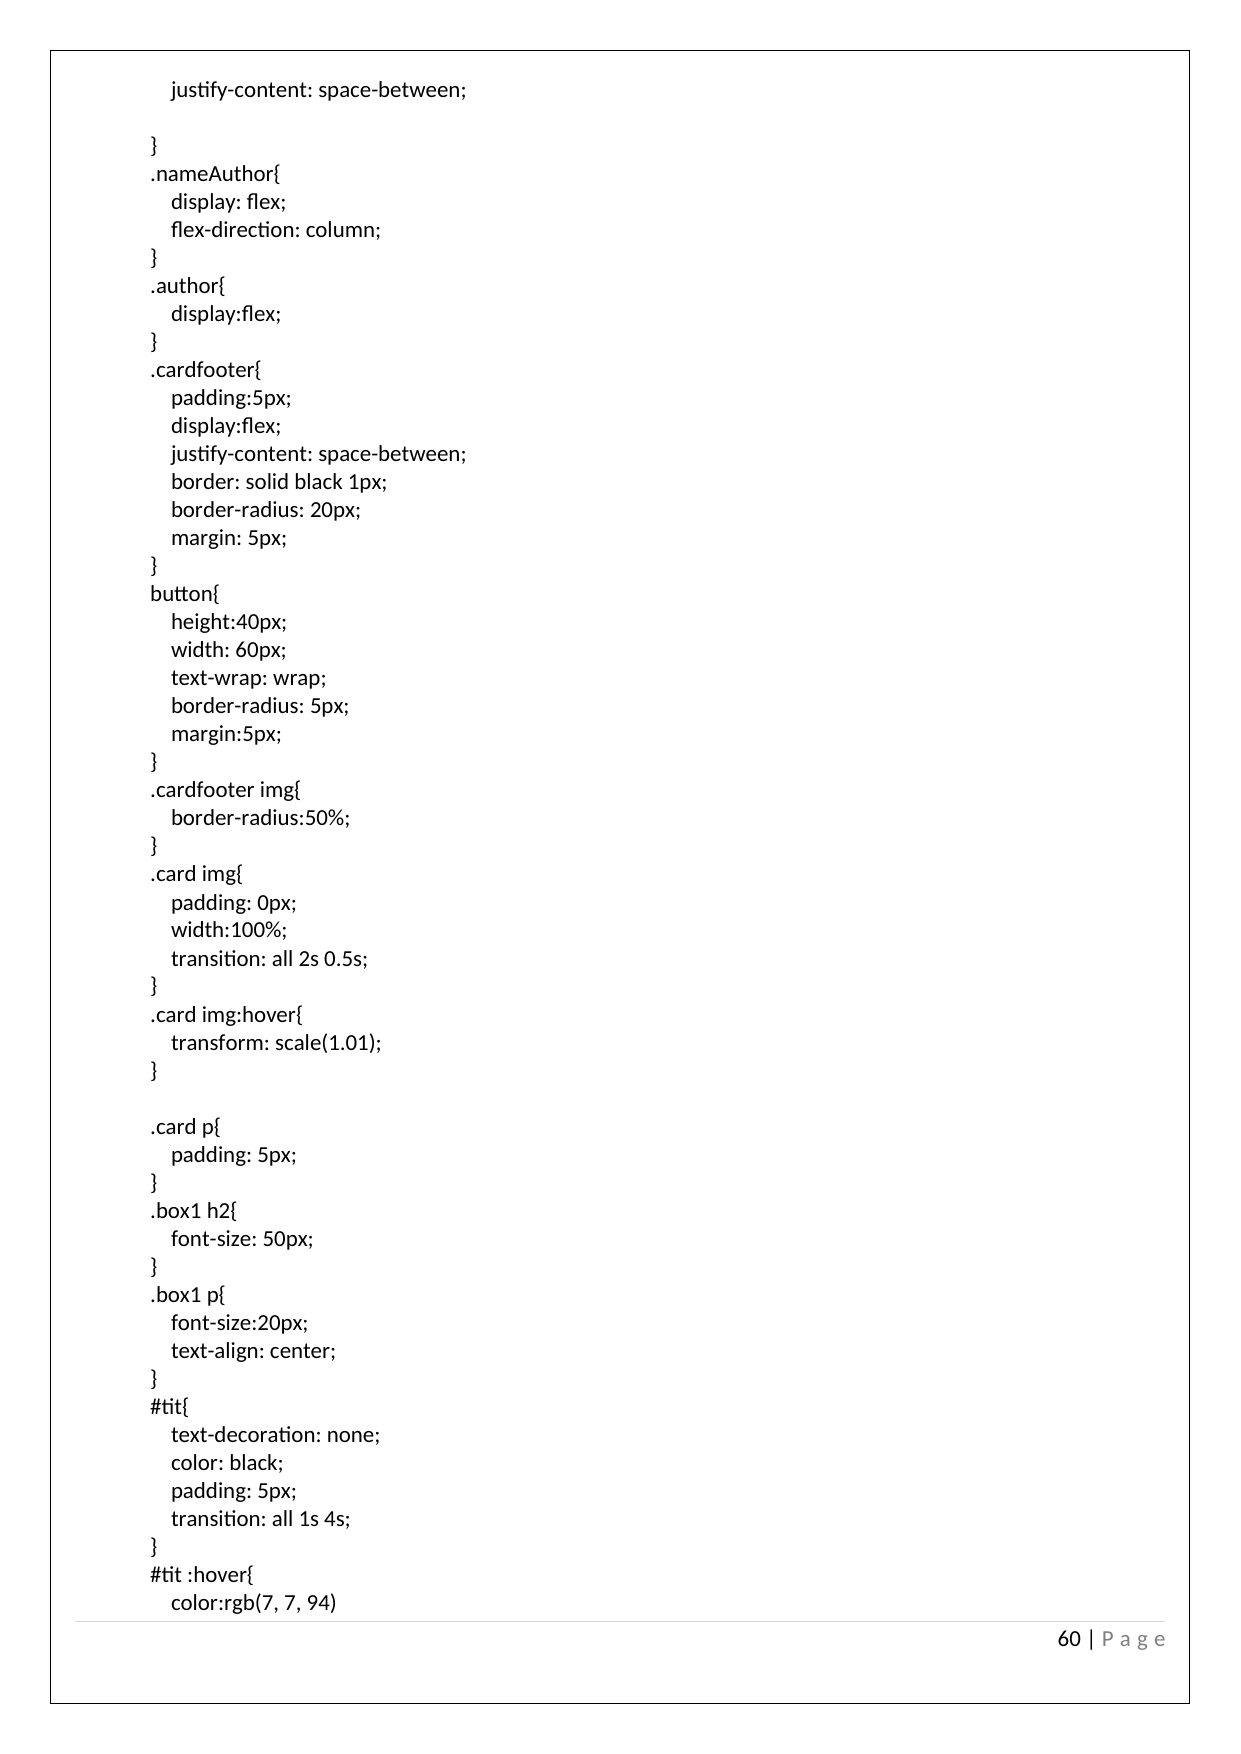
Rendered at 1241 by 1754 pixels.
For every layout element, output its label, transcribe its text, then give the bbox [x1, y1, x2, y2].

text border-radius: 5px; [150, 691, 1165, 719]
text width: 60px; [150, 635, 1165, 663]
text .card p{ [150, 1112, 1165, 1140]
text color: black; [150, 1448, 1165, 1476]
text padding: 0px; [150, 888, 1165, 916]
text border-radius: 20px; [150, 495, 1165, 523]
text } [150, 747, 1165, 776]
text .box1 p{ [150, 1280, 1165, 1308]
text } [150, 551, 1165, 579]
text } [150, 327, 1165, 355]
text border-radius:50%; [150, 803, 1165, 832]
text margin: 5px; [150, 523, 1165, 551]
text border: solid black 1px; [150, 467, 1165, 495]
text button{ [150, 579, 1165, 607]
text justify-content: space-between; [150, 439, 1165, 467]
text height:40px; [150, 607, 1165, 635]
text margin:5px; [150, 719, 1165, 747]
text padding:5px; [150, 383, 1165, 411]
text } [150, 131, 1165, 159]
text text-align: center; [150, 1336, 1165, 1364]
text } [150, 1168, 1165, 1196]
text text-decoration: none; [150, 1420, 1165, 1448]
text } [150, 243, 1165, 271]
text .author{ [150, 271, 1165, 299]
text } [150, 1364, 1165, 1392]
text transition: all 1s 4s; [150, 1504, 1165, 1532]
text .nameAuthor{ [150, 159, 1165, 187]
text } [150, 1532, 1165, 1560]
text } [150, 972, 1165, 1000]
text color:rgb(7, 7, 94) [150, 1588, 1165, 1616]
text } [150, 832, 1165, 859]
text transition: all 2s 0.5s; [150, 944, 1165, 972]
text justify-content: space-between; [150, 75, 1165, 103]
text font-size:20px; [150, 1308, 1165, 1336]
text } [150, 1252, 1165, 1280]
text } [150, 1056, 1165, 1084]
text .cardfooter img{ [150, 776, 1165, 803]
text .cardfooter{ [150, 355, 1165, 383]
text .box1 h2{ [150, 1196, 1165, 1224]
text .card img:hover{ [150, 1000, 1165, 1028]
text padding: 5px; [150, 1140, 1165, 1168]
text padding: 5px; [150, 1476, 1165, 1504]
text #tit :hover{ [150, 1560, 1165, 1588]
text display:flex; [150, 411, 1165, 439]
text text-wrap: wrap; [150, 663, 1165, 691]
text .card img{ [150, 859, 1165, 888]
text display:flex; [150, 299, 1165, 327]
text #tit{ [150, 1392, 1165, 1420]
text width:100%; [150, 916, 1165, 944]
text transform: scale(1.01); [150, 1028, 1165, 1056]
text flex-direction: column; [150, 215, 1165, 243]
text font-size: 50px; [150, 1224, 1165, 1252]
text display: flex; [150, 187, 1165, 215]
